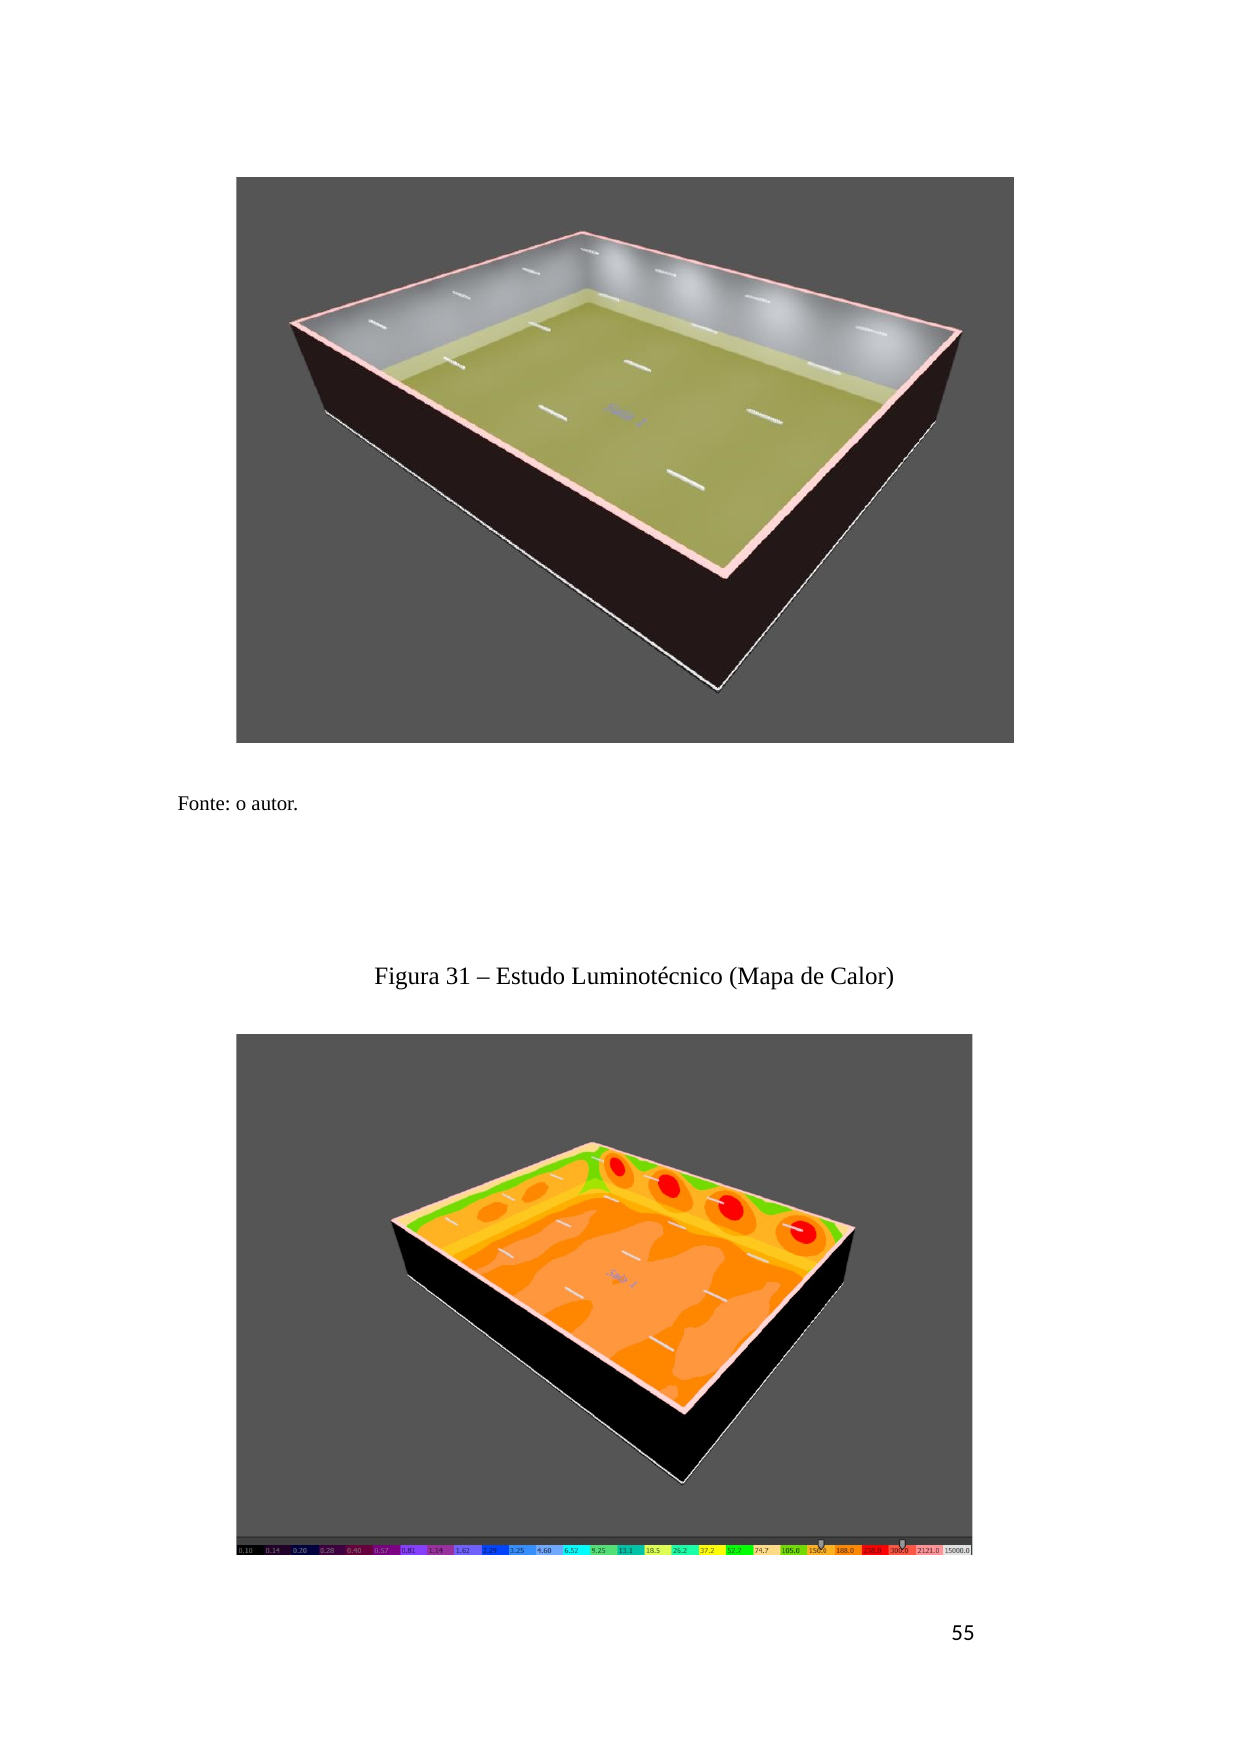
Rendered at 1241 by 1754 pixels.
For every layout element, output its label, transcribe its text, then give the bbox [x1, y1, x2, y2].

picture [236, 1034, 973, 1555]
text Fonte: o autor. [177, 791, 1063, 815]
picture [236, 177, 1014, 743]
text Figura 31 – Estudo Luminotécnico (Mapa de Calor) [199, 961, 1063, 990]
